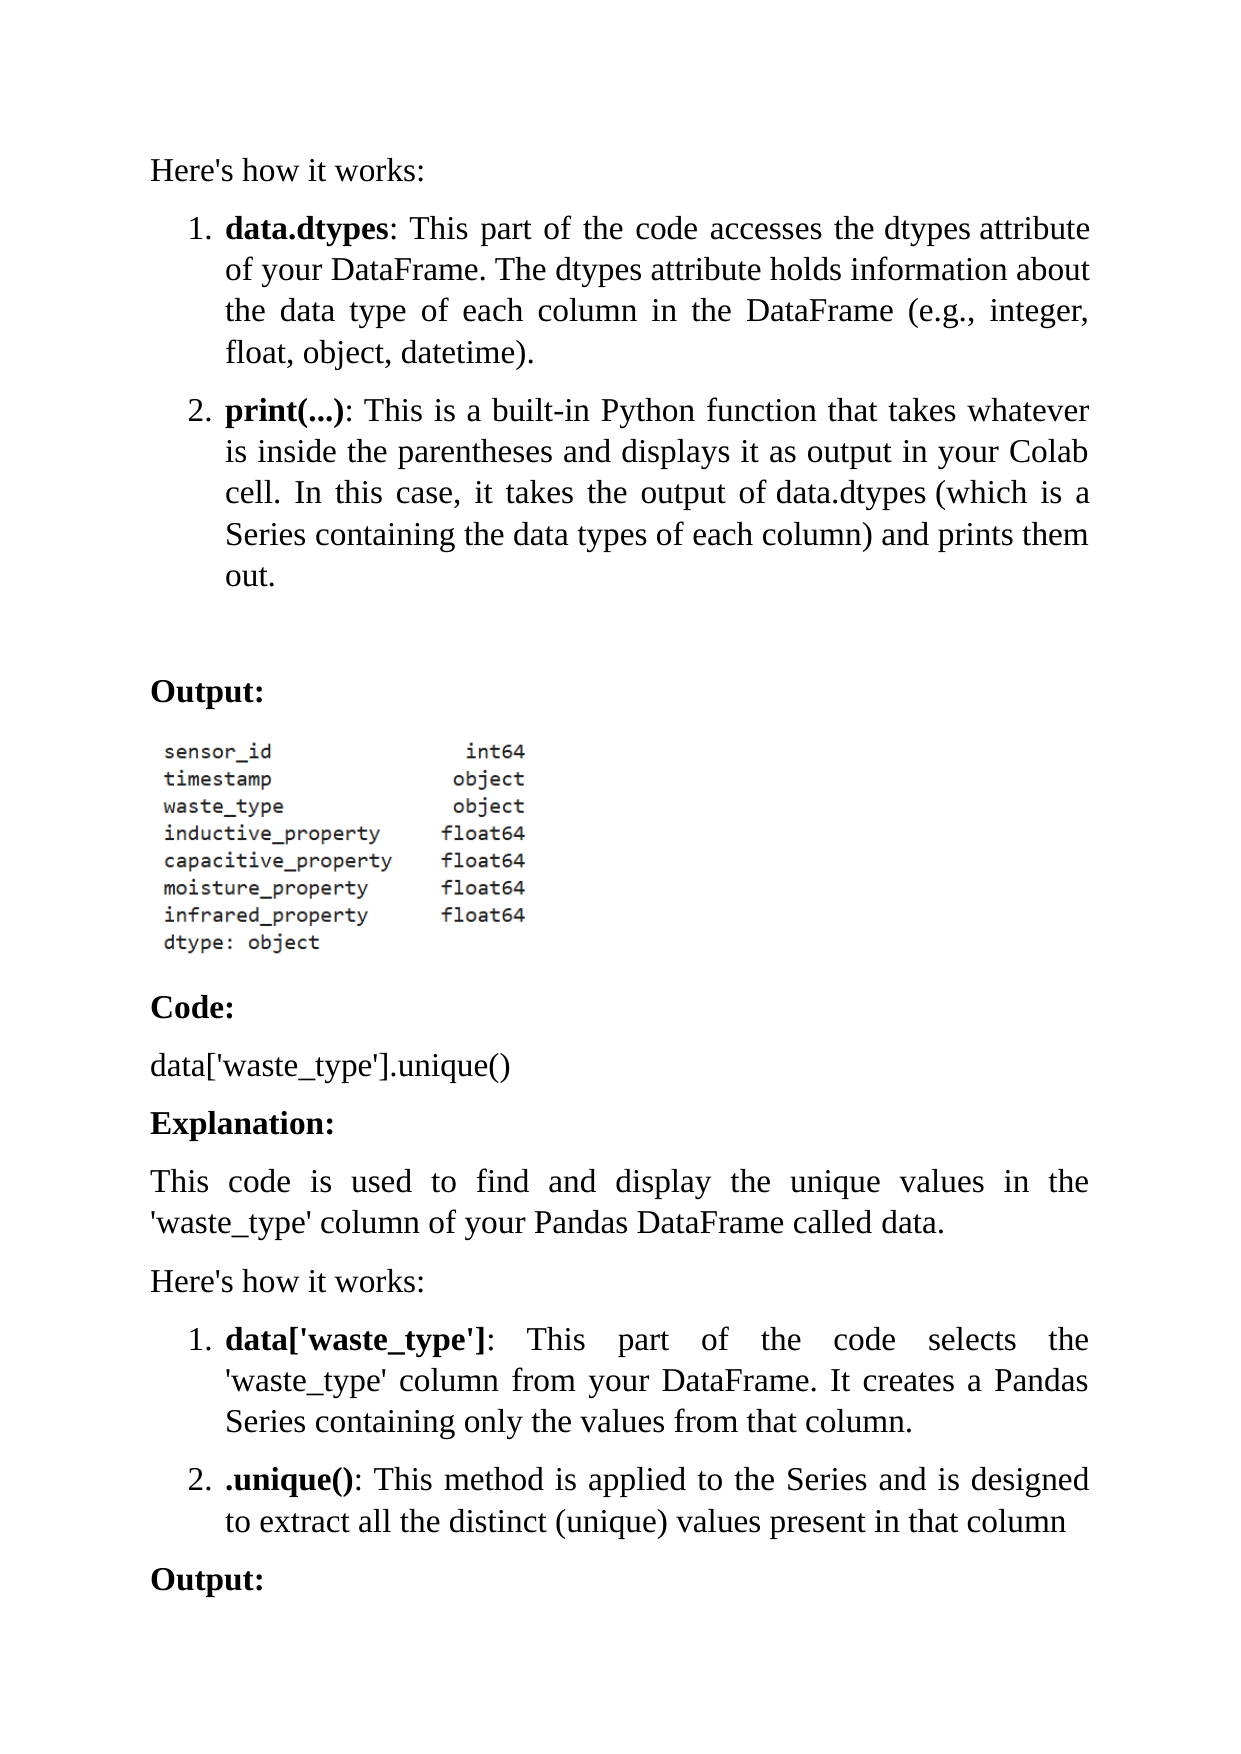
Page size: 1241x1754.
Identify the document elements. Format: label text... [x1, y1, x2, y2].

text Here's how it works: [150, 1261, 1090, 1299]
text Explanation: [150, 1103, 1090, 1142]
text Output: [150, 1559, 1090, 1597]
text Output: [150, 672, 1090, 710]
text data['waste_type'].unique() [150, 1045, 1090, 1084]
list print(...): This is a built-in Python function that takes whatever is inside the parentheses and displays it as output in your Colab cell. In this case, it takes the output of data.dtypes (which is a Series containing the data types of each column) and prints them out. [187, 390, 1090, 594]
list data.dtypes: This part of the code accesses the dtypes attribute of your DataFrame. The dtypes attribute holds information about the data type of each column in the DataFrame (e.g., integer, float, object, datetime). [187, 208, 1090, 370]
list .unique(): This method is applied to the Series and is designed to extract all the distinct (unique) values present in that column [187, 1459, 1090, 1539]
list data['waste_type']: This part of the code selects the 'waste_type' column from your DataFrame. It creates a Pandas Series containing only the values from that column. [187, 1319, 1090, 1440]
text Here's how it works: [150, 150, 1090, 188]
text Code: [150, 987, 1090, 1026]
text This code is used to find and display the unique values in the 'waste_type' column of your Pandas DataFrame called data. [150, 1161, 1090, 1241]
picture [150, 729, 598, 969]
